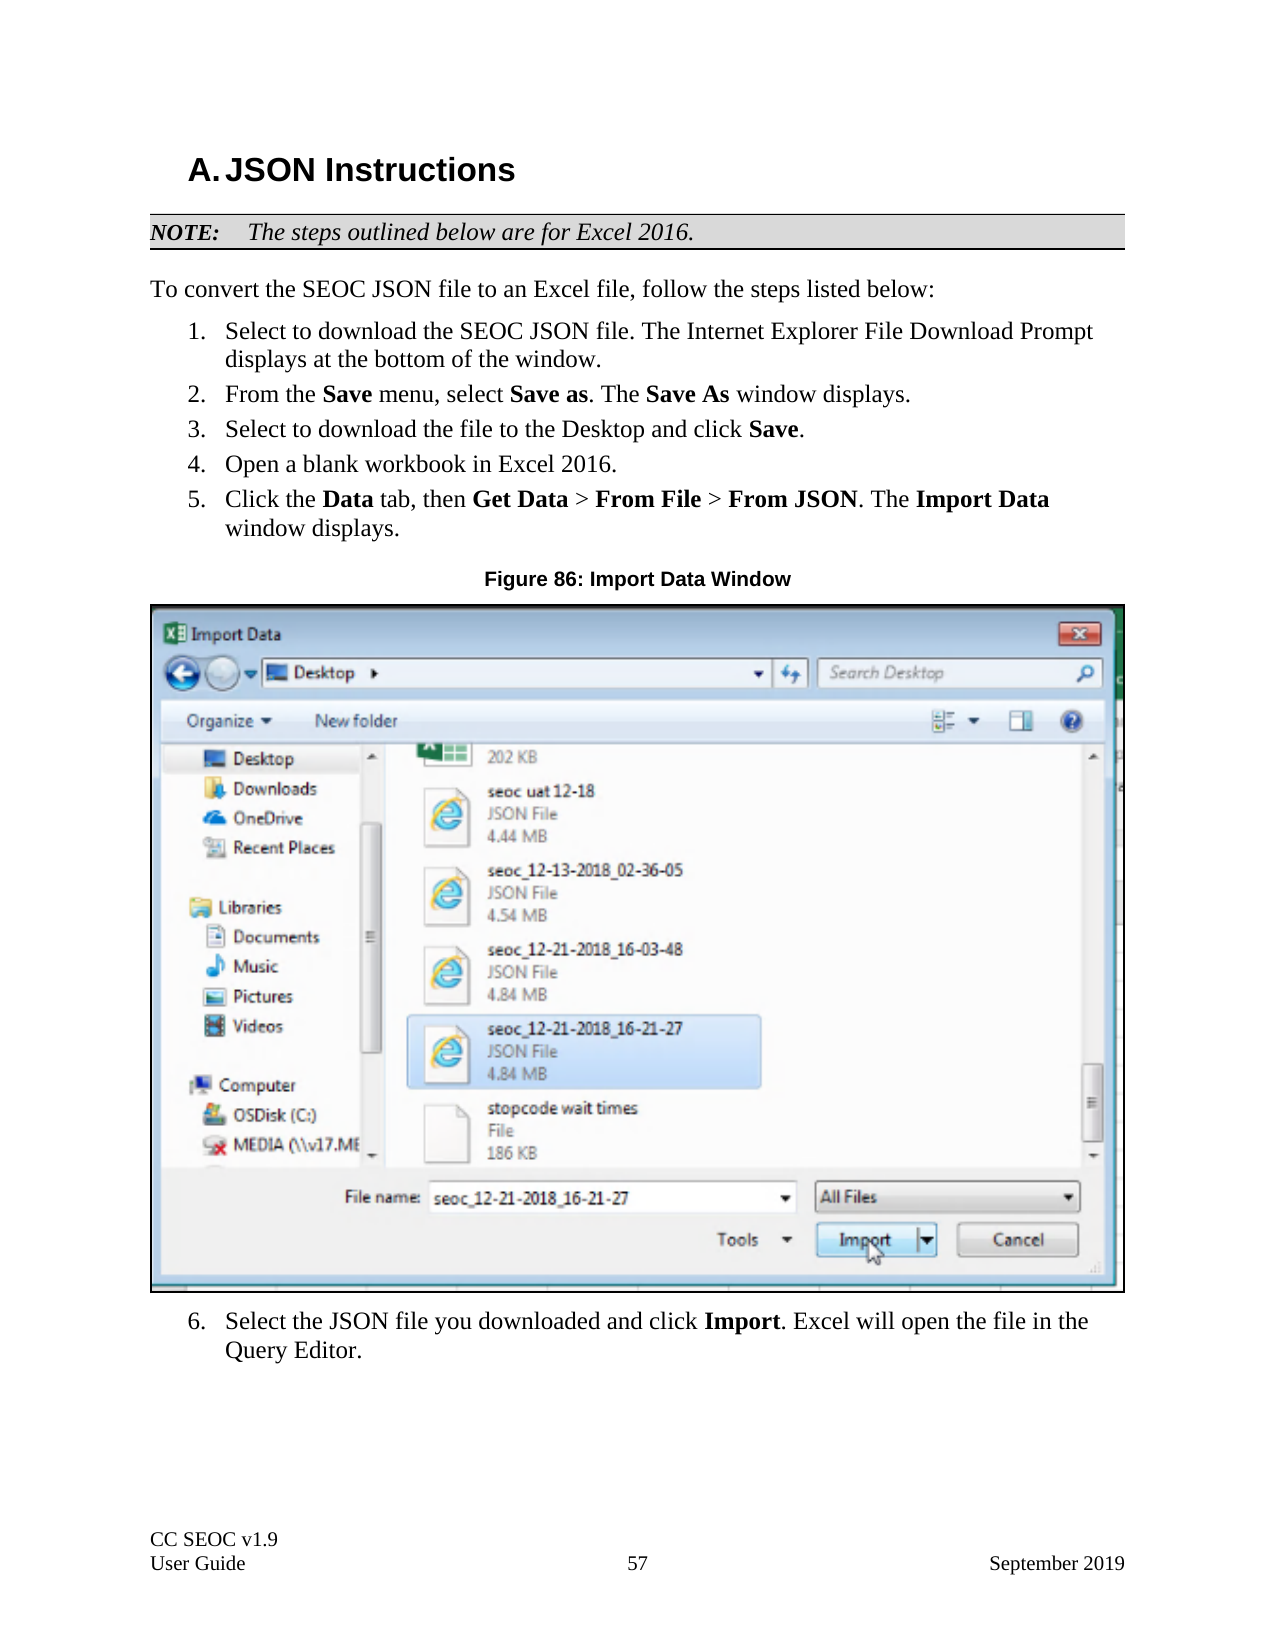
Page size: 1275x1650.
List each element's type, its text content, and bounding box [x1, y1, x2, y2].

text JSON Instructions [187, 150, 1125, 188]
list From the Save menu, select Save as. The Save As window displays. [187, 379, 1125, 408]
text Figure 86: Import Data Window [150, 567, 1125, 591]
list Select to download the file to the Desktop and click Save. [187, 414, 1125, 443]
text To convert the SEOC JSON file to an Excel file, follow the steps listed below: [150, 274, 1125, 303]
list Select to download the SEOC JSON file. The Internet Explorer File Download Prompt displays at the bottom of the window. [187, 316, 1125, 373]
picture [152, 606, 1123, 1291]
text Click the Data tab, then Get Data > From File > From JSON. The Import Data window displays. [187, 484, 1125, 542]
text The steps outlined below are for Excel 2016. [150, 215, 1125, 248]
text Select the JSON file you downloaded and click Import. Excel will open the file in the Query Editor. [187, 1306, 1125, 1363]
text Open a blank workbook in Excel 2016. [187, 449, 1125, 478]
